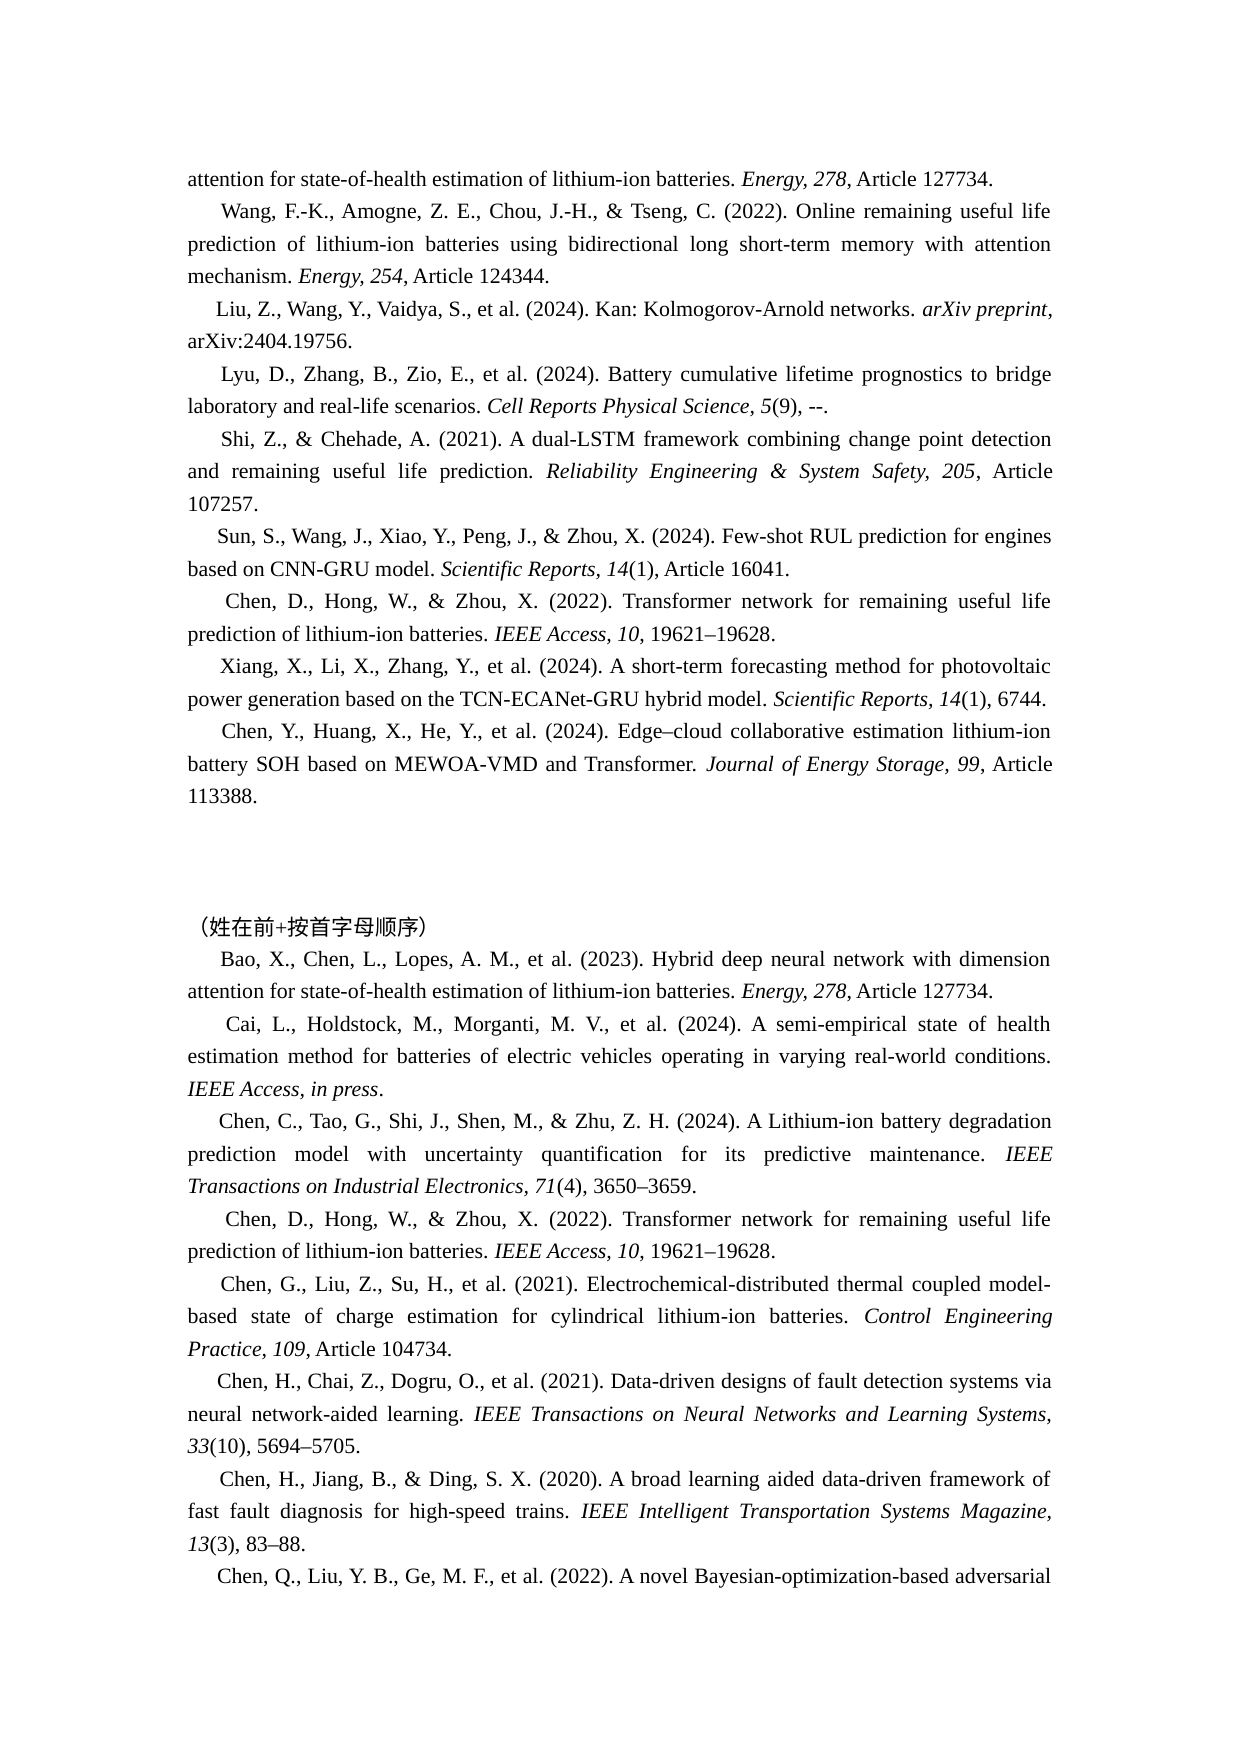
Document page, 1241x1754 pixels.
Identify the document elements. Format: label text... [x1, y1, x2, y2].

text （姓在前+按首字母顺序） [187, 909, 1053, 942]
text  Chen, D., Hong, W., & Zhou, X. (2022). Transformer network for remaining useful life prediction of lithium-ion batteries. IEEE Access, 10, 19621–19628. [187, 1202, 1053, 1267]
text  Chen, H., Chai, Z., Dogru, O., et al. (2021). Data-driven designs of fault detection systems via neural network-aided learning. IEEE Transactions on Neural Networks and Learning Systems, 33(10), 5694–5705. [187, 1364, 1053, 1462]
text  Chen, Y., Huang, X., He, Y., et al. (2024). Edge–cloud collaborative estimation lithium-ion battery SOH based on MEWOA-VMD and Transformer. Journal of Energy Storage, 99, Article 113388. [187, 714, 1053, 812]
text  Cai, L., Holdstock, M., Morganti, M. V., et al. (2024). A semi-empirical state of health estimation method for batteries of electric vehicles operating in varying real-world conditions. IEEE Access, in press. [187, 1007, 1053, 1104]
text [187, 1559, 1053, 1592]
text  Chen, C., Tao, G., Shi, J., Shen, M., & Zhu, Z. H. (2024). A Lithium-ion battery degradation prediction model with uncertainty quantification for its predictive maintenance. IEEE Transactions on Industrial Electronics, 71(4), 3650–3659. [187, 1104, 1053, 1202]
text  Wang, F.-K., Amogne, Z. E., Chou, J.-H., & Tseng, C. (2022). Online remaining useful life prediction of lithium-ion batteries using bidirectional long short-term memory with attention mechanism. Energy, 254, Article 124344. [187, 194, 1053, 292]
text  Shi, Z., & Chehade, A. (2021). A dual-LSTM framework combining change point detection and remaining useful life prediction. Reliability Engineering & System Safety, 205, Article 107257. [187, 422, 1053, 519]
text  Chen, D., Hong, W., & Zhou, X. (2022). Transformer network for remaining useful life prediction of lithium-ion batteries. IEEE Access, 10, 19621–19628. [187, 584, 1053, 649]
text  Liu, Z., Wang, Y., Vaidya, S., et al. (2024). Kan: Kolmogorov-Arnold networks. arXiv preprint, arXiv:2404.19756. [187, 292, 1053, 357]
text  Xiang, X., Li, X., Zhang, Y., et al. (2024). A short-term forecasting method for photovoltaic power generation based on the TCN-ECANet-GRU hybrid model. Scientific Reports, 14(1), 6744. [187, 649, 1053, 714]
text  Lyu, D., Zhang, B., Zio, E., et al. (2024). Battery cumulative lifetime prognostics to bridge laboratory and real-life scenarios. Cell Reports Physical Science, 5(9), --. [187, 357, 1053, 422]
text  Chen, G., Liu, Z., Su, H., et al. (2021). Electrochemical-distributed thermal coupled model-based state of charge estimation for cylindrical lithium-ion batteries. Control Engineering Practice, 109, Article 104734. [187, 1267, 1053, 1364]
text  Sun, S., Wang, J., Xiao, Y., Peng, J., & Zhou, X. (2024). Few-shot RUL prediction for engines based on CNN-GRU model. Scientific Reports, 14(1), Article 16041. [187, 519, 1053, 584]
text  Chen, H., Jiang, B., & Ding, S. X. (2020). A broad learning aided data-driven framework of fast fault diagnosis for high-speed trains. IEEE Intelligent Transportation Systems Magazine, 13(3), 83–88. [187, 1462, 1053, 1559]
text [187, 162, 1053, 194]
